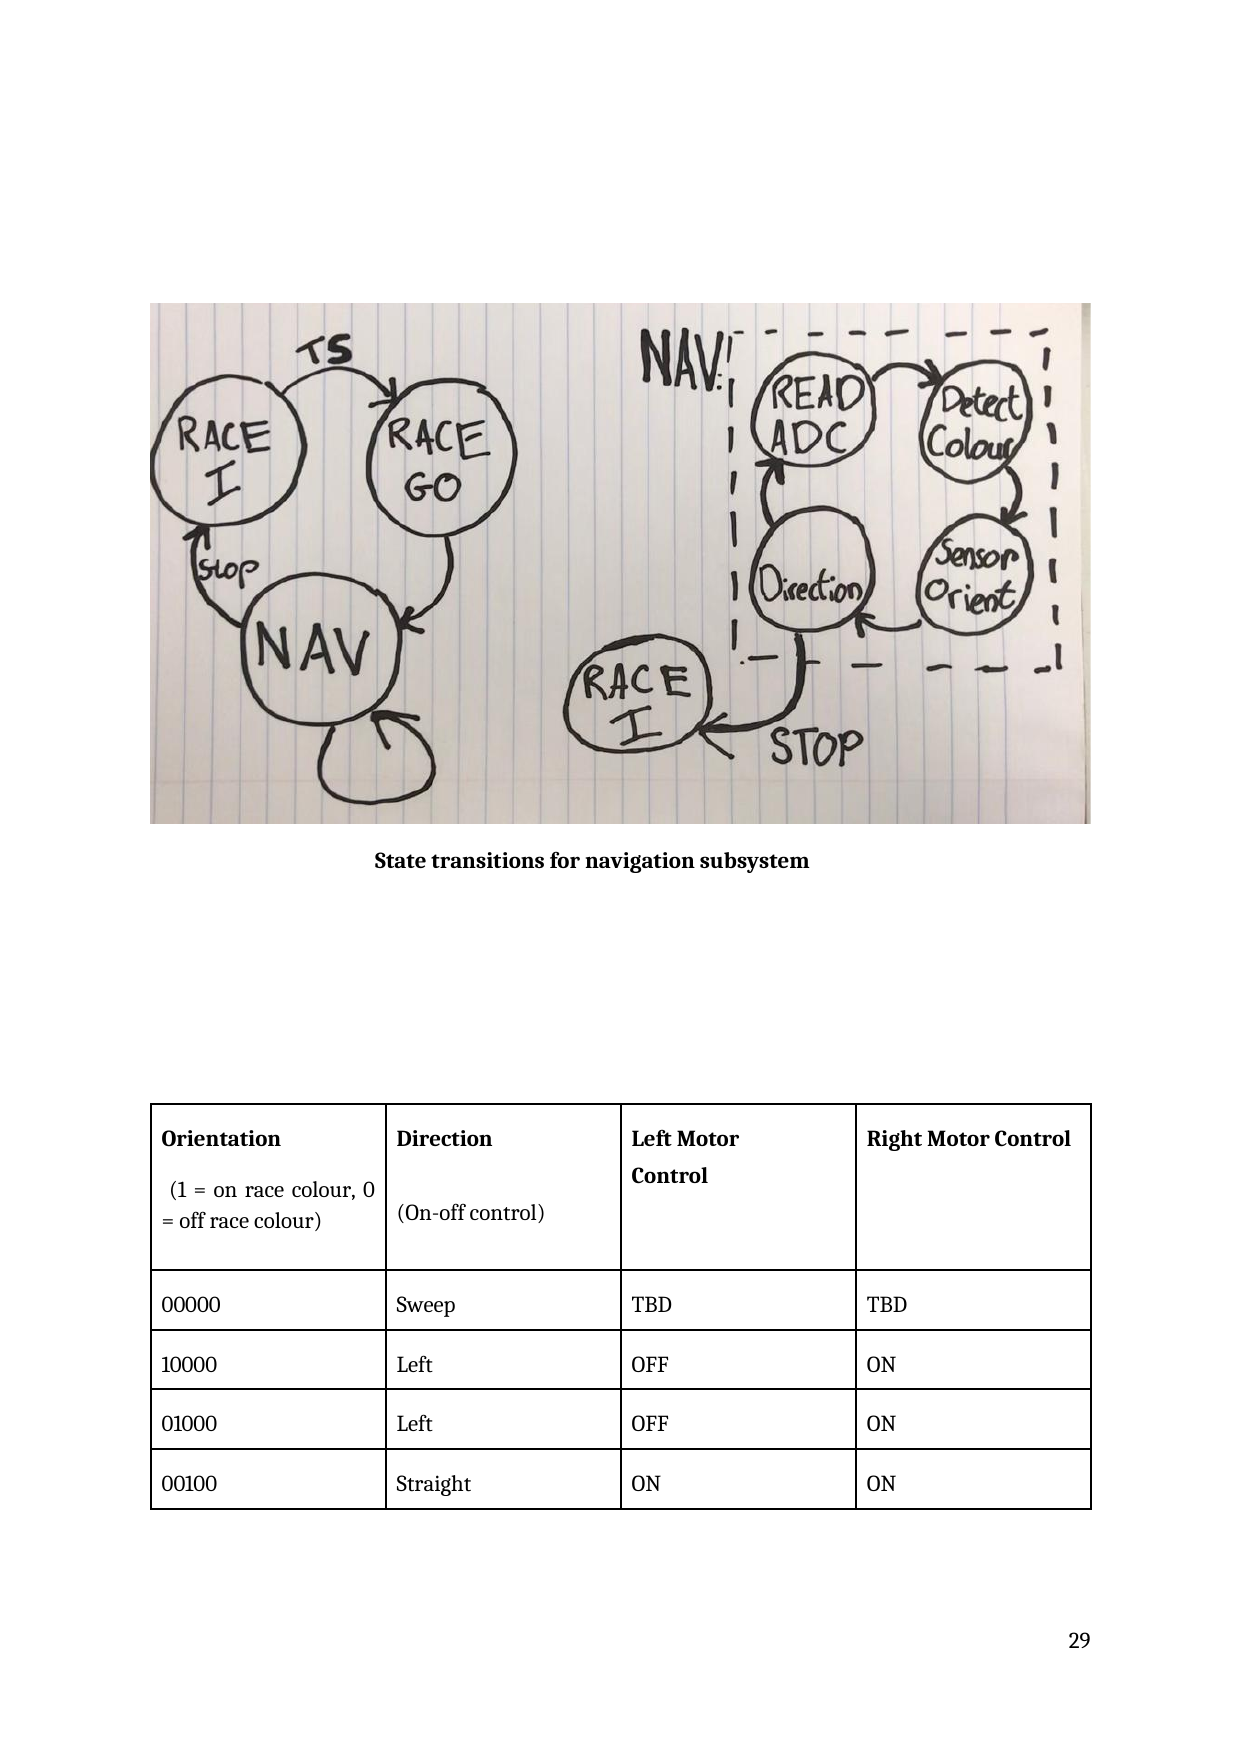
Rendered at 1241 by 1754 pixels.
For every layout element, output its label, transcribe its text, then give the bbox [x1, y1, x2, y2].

table_cell OFF [622, 1331, 855, 1388]
table_cell 00100 [152, 1450, 385, 1508]
table_cell 00000 [152, 1271, 385, 1329]
table_cell Sweep [387, 1271, 620, 1329]
table_cell TBD [857, 1271, 1090, 1329]
table_cell 01000 [152, 1390, 385, 1448]
table_cell 10000 [152, 1331, 385, 1388]
table_header Right Motor Control [857, 1105, 1090, 1269]
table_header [152, 1105, 385, 1269]
table_cell TBD [622, 1271, 855, 1329]
table_cell ON [857, 1390, 1090, 1448]
table_cell Straight [387, 1450, 620, 1508]
table_cell ON [622, 1450, 855, 1508]
table_cell ON [857, 1331, 1090, 1388]
table_header Left Motor Control [622, 1105, 855, 1269]
picture [150, 303, 1091, 824]
table_header Direction (On-off control) [387, 1105, 620, 1269]
table_cell Left [387, 1390, 620, 1448]
table_cell Left [387, 1331, 620, 1388]
text State transitions for navigation subsystem [150, 848, 1090, 874]
table_cell ON [857, 1450, 1090, 1508]
table_cell OFF [622, 1390, 855, 1448]
